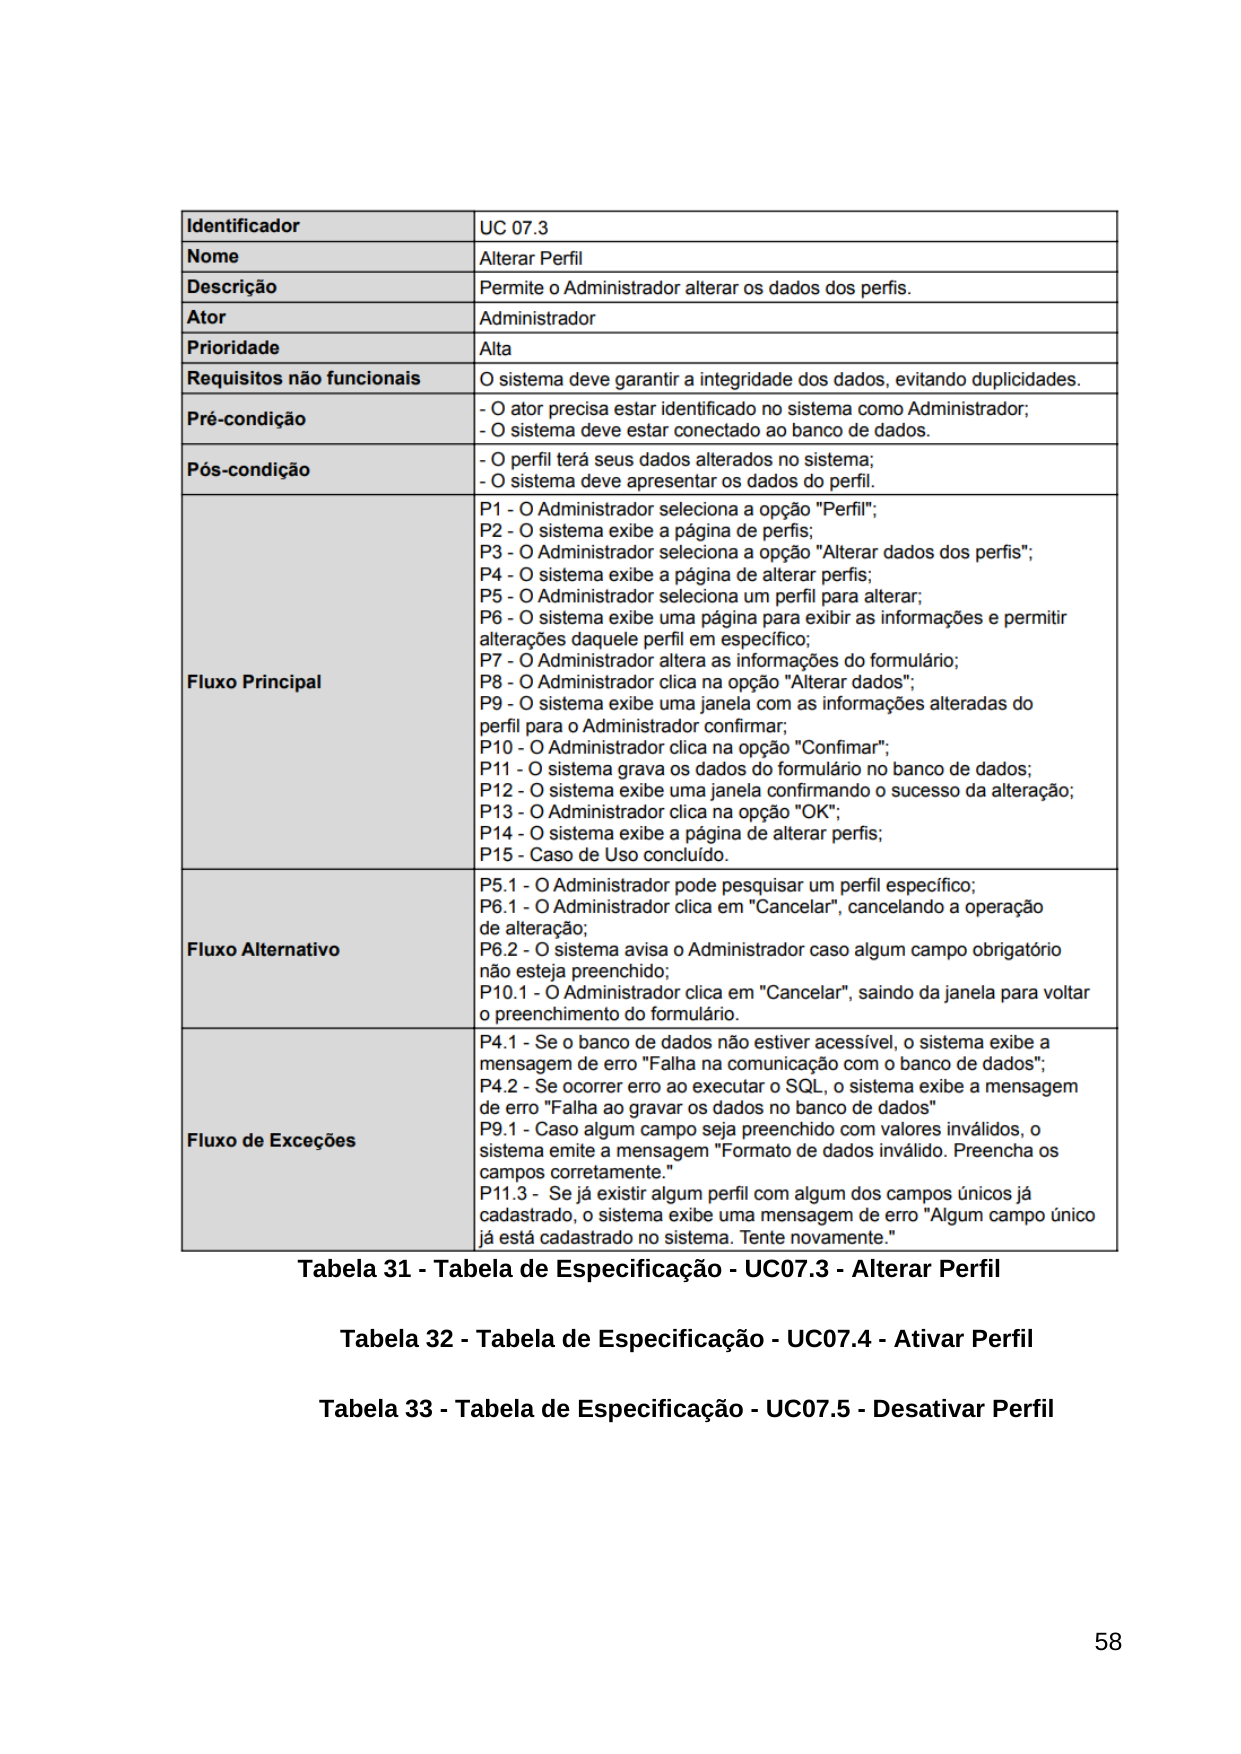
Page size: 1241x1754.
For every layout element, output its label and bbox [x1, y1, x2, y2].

picture [177, 206, 1123, 1254]
